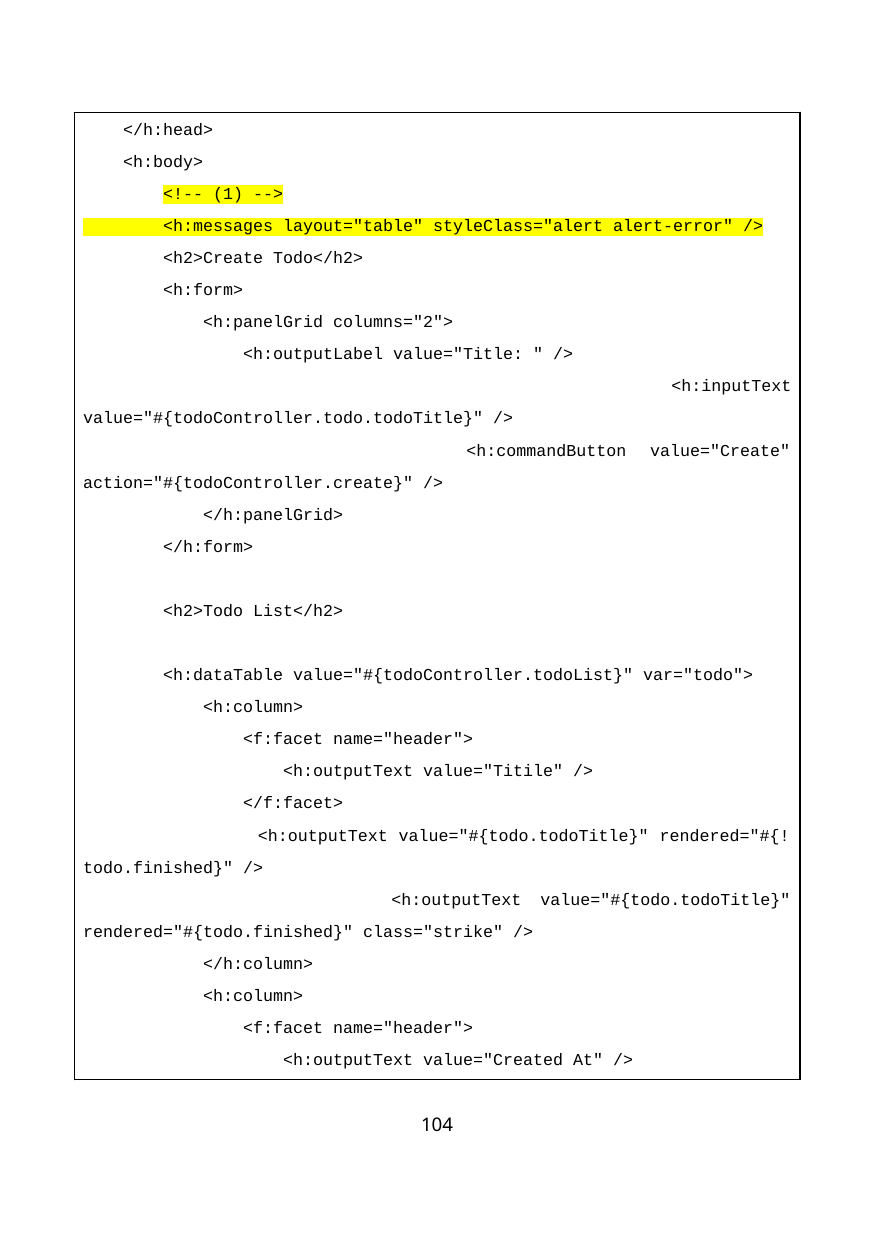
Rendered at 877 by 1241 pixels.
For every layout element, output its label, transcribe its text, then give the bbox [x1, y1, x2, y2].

text </f:facet> [83, 788, 791, 821]
text <h2>Create Todo</h2> [83, 243, 791, 275]
text </h:panelGrid> [83, 500, 791, 532]
text <h:outputText value="Titile" /> [83, 756, 791, 788]
text <h:panelGrid columns="2"> [83, 307, 791, 339]
text </h:column> [83, 949, 791, 981]
text <h:body> [83, 147, 791, 179]
text <h:column> [83, 981, 791, 1013]
text <h:column> [83, 692, 791, 724]
text <h:outputText value="#{todo.todoTitle}" rendered="#{todo.finished}" class="strike" /> [83, 885, 791, 949]
text </h:form> [83, 532, 791, 564]
text <h:dataTable value="#{todoController.todoList}" var="todo"> [83, 660, 791, 692]
text <h:outputLabel value="Title: " /> [83, 339, 791, 371]
text <f:facet name="header"> [83, 1013, 791, 1042]
text <h:commandButton value="Create" action="#{todoController.create}" /> [83, 436, 791, 500]
text <h:form> [83, 275, 791, 307]
text </h:head> [75, 113, 799, 147]
text <h:inputText value="#{todoController.todo.todoTitle}" /> [83, 371, 791, 436]
text <!-- (1) --> [83, 179, 791, 211]
text <h:outputText value="#{todo.todoTitle}" rendered="#{!todo.finished}" /> [83, 821, 791, 885]
text <h2>Todo List</h2> [83, 596, 791, 628]
text <h:outputText value="Created At" /> [75, 1042, 799, 1079]
text <h:messages layout="table" styleClass="alert alert-error" /> [83, 211, 791, 243]
text <f:facet name="header"> [83, 724, 791, 756]
